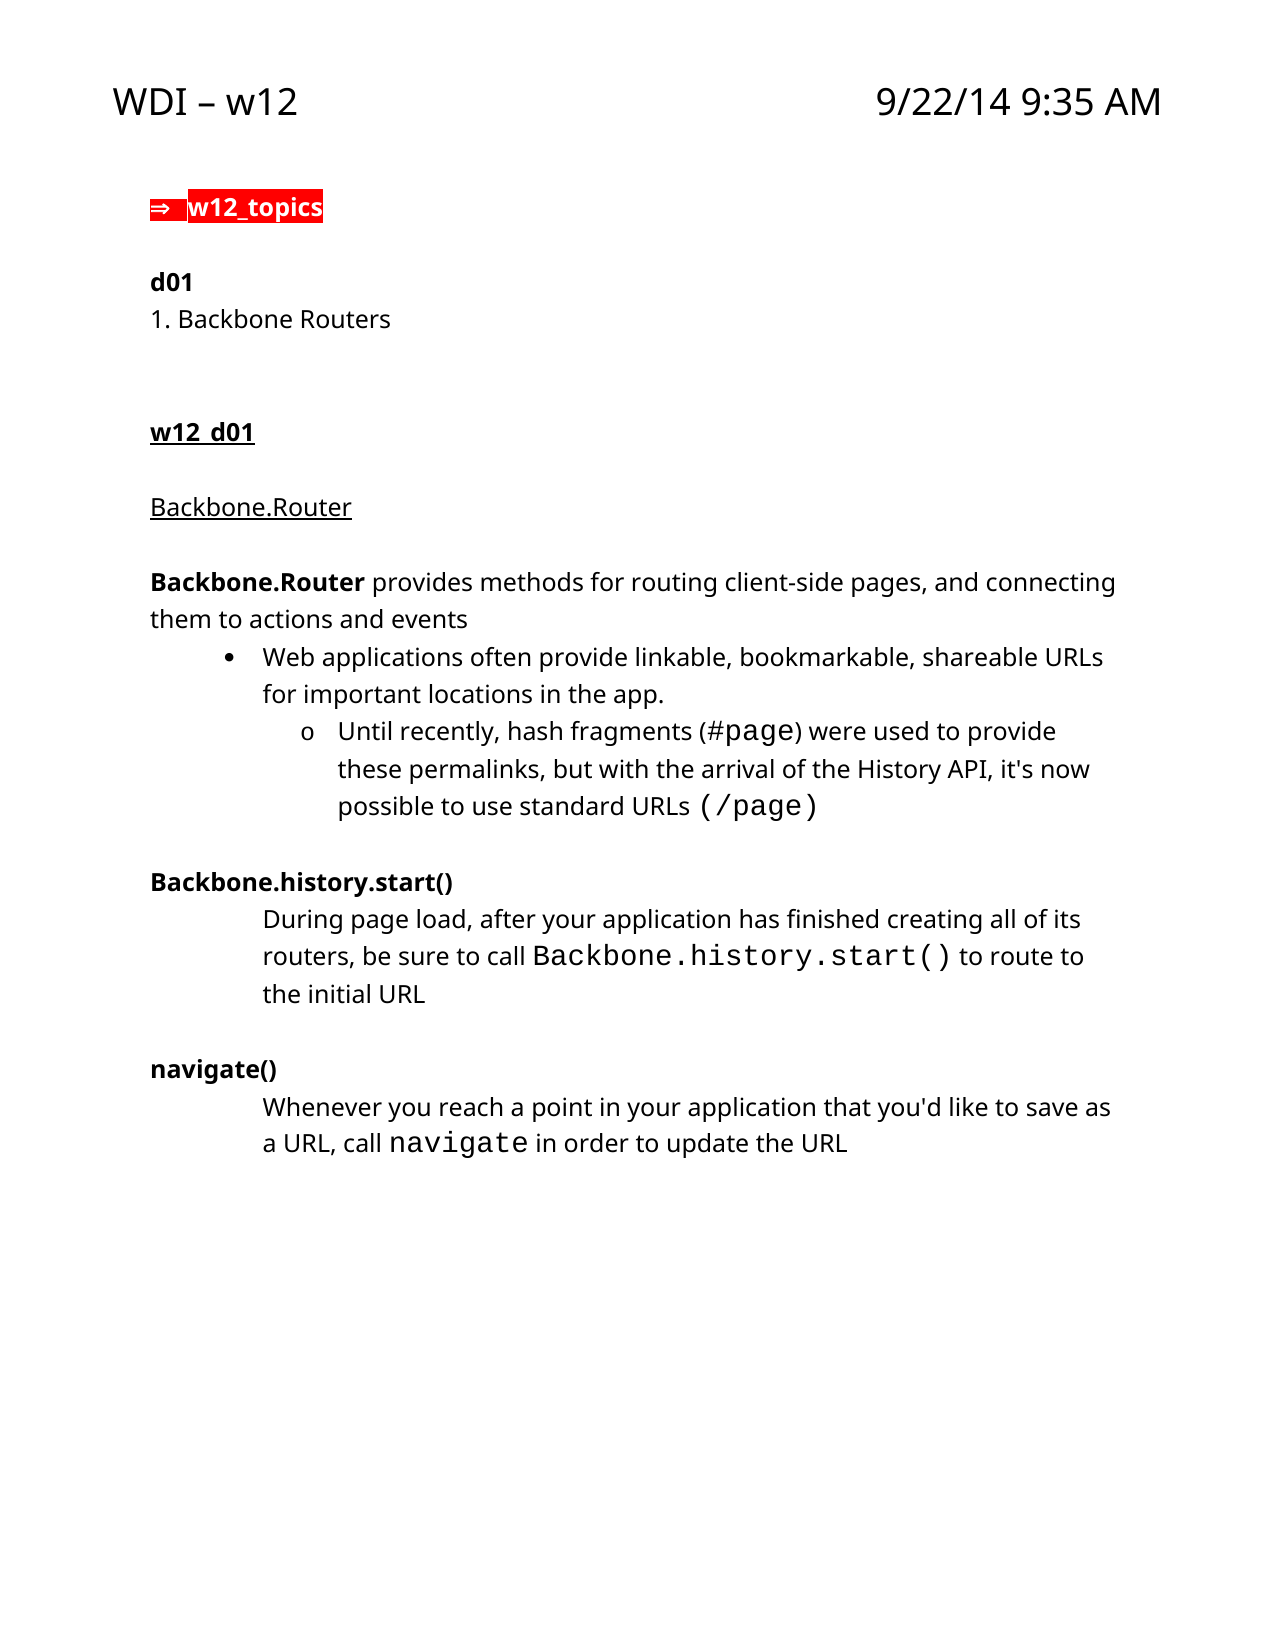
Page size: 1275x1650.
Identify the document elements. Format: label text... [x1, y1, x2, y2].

text Backbone.Router [150, 487, 1125, 525]
list d01 [150, 262, 1125, 300]
list During page load, after your application has finished creating all of its routers, be sure to call Backbone.history.start() to route to the initial URL [262, 900, 1125, 1012]
text Web applications often provide linkable, bookmarkable, shareable URLs for important locations in the app. [225, 637, 1125, 712]
list Backbone.history.start() [150, 862, 1125, 900]
list 1. Backbone Routers [150, 300, 1125, 337]
list w12_topics [150, 187, 1125, 225]
list navigate() [150, 1050, 1125, 1087]
text Backbone.Router provides methods for routing client-side pages, and connecting them to actions and events [150, 562, 1125, 637]
text Until recently, hash fragments (#page) were used to provide these permalinks, but with the arrival of the History API, it's now possible to use standard URLs (/page) [300, 712, 1125, 825]
list w12_d01 [150, 412, 1125, 450]
list Whenever you reach a point in your application that you'd like to save as a URL, call navigate in order to update the URL [262, 1087, 1125, 1162]
